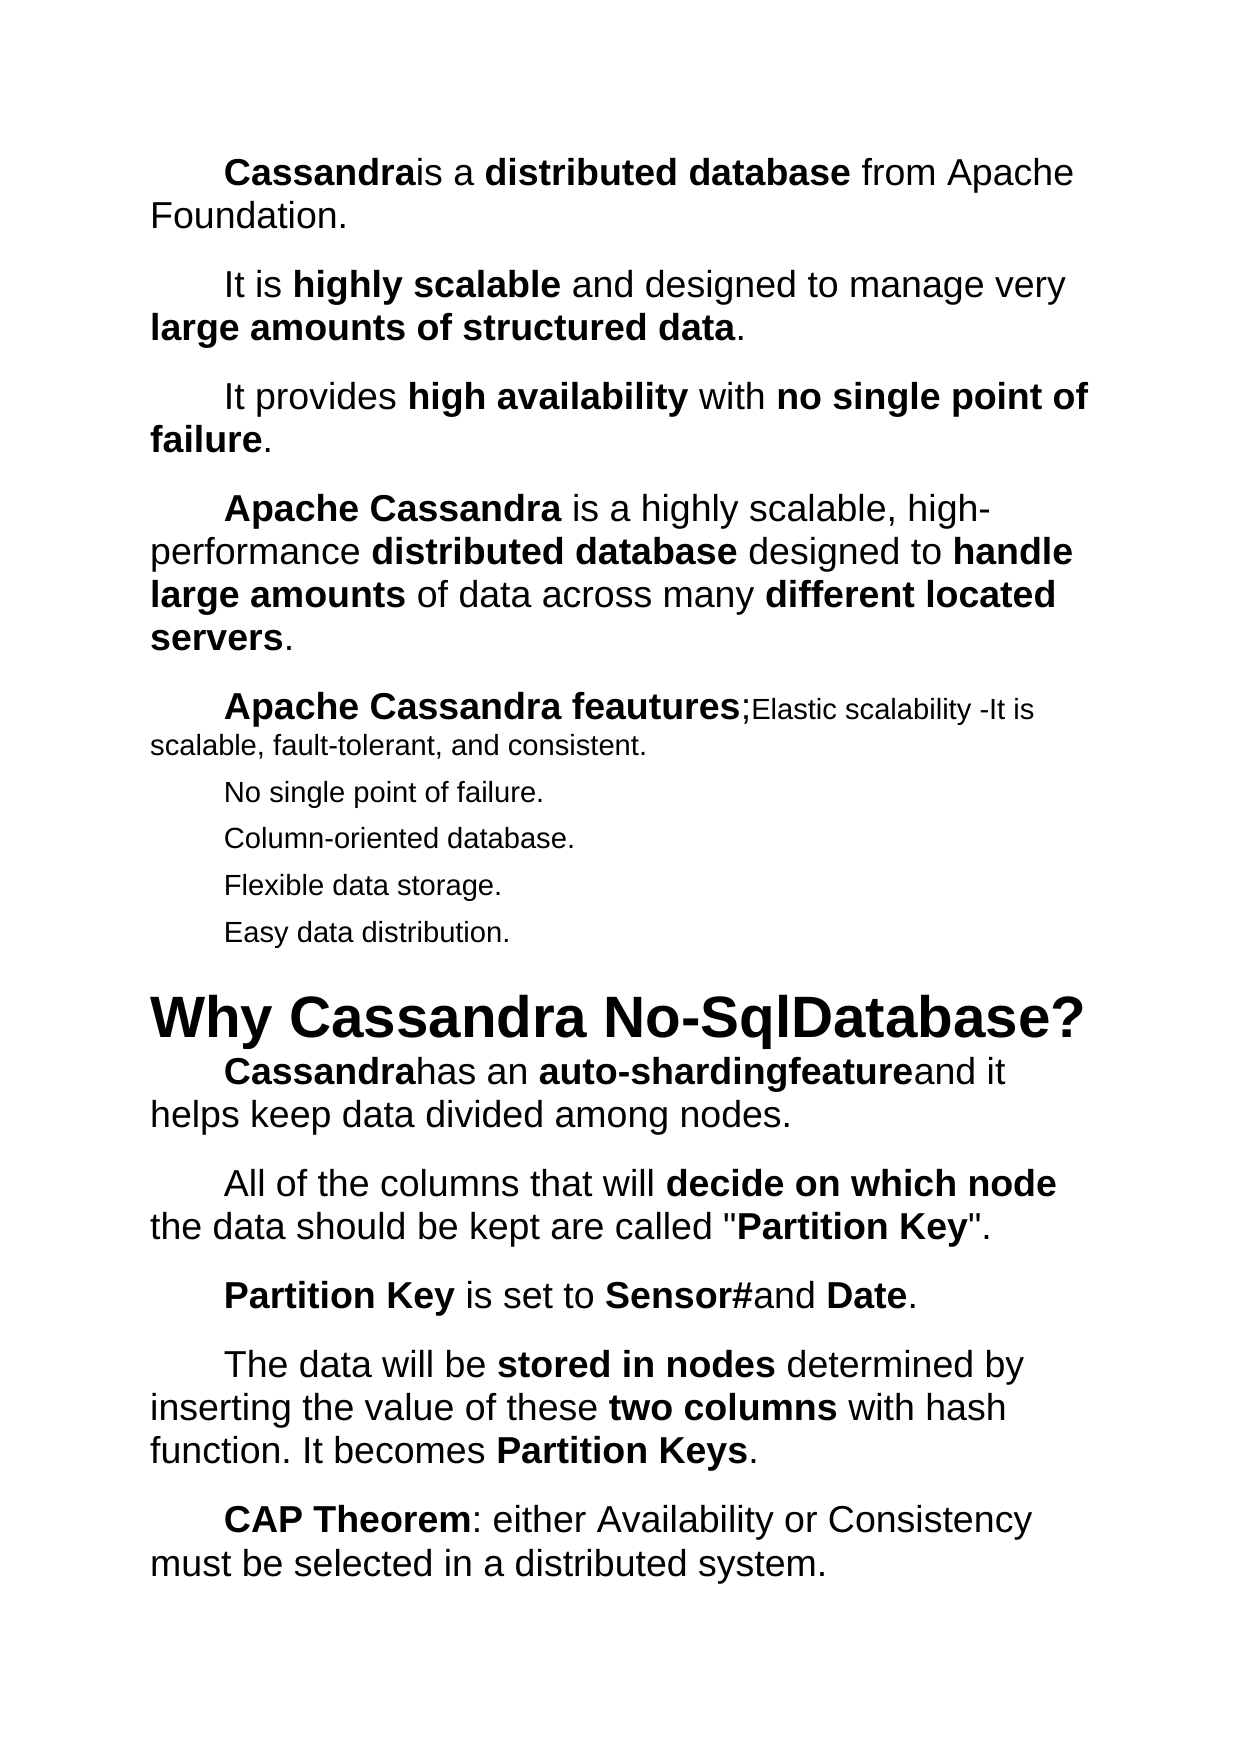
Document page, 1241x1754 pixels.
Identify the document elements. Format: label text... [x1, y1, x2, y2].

list The data will be stored in nodes determined by inserting the value of these two columns with hash function. It becomes Partition Keys. [150, 1342, 1090, 1472]
list Easy data distribution. [150, 915, 1090, 949]
list It provides high availability with no single point of failure. [150, 374, 1090, 460]
list Apache Cassandra is a highly scalable, high-performance distributed database designed to handle large amounts of data across many different located servers. [150, 486, 1090, 659]
list Cassandrais a distributed database from Apache Foundation. [150, 150, 1090, 236]
list CAP Theorem: either Availability or Consistency must be selected in a distributed system. [150, 1498, 1090, 1584]
list All of the columns that will decide on which node the data should be kept are called "Partition Key". [150, 1161, 1090, 1248]
list Partition Key is set to Sensor#and Date. [150, 1273, 1090, 1317]
text Why Cassandra No-SqlDatabase? [150, 982, 1090, 1049]
list Apache Cassandra feautures;Elastic scalability -It is scalable, fault-tolerant, and consistent. [150, 684, 1090, 761]
list It is highly scalable and designed to manage very large amounts of structured data. [150, 262, 1090, 348]
list Column-oriented database. [150, 821, 1090, 855]
list Cassandrahas an auto-shardingfeatureand it helps keep data divided among nodes. [150, 1049, 1090, 1136]
list No single point of failure. [150, 774, 1090, 808]
list Flexible data storage. [150, 868, 1090, 902]
